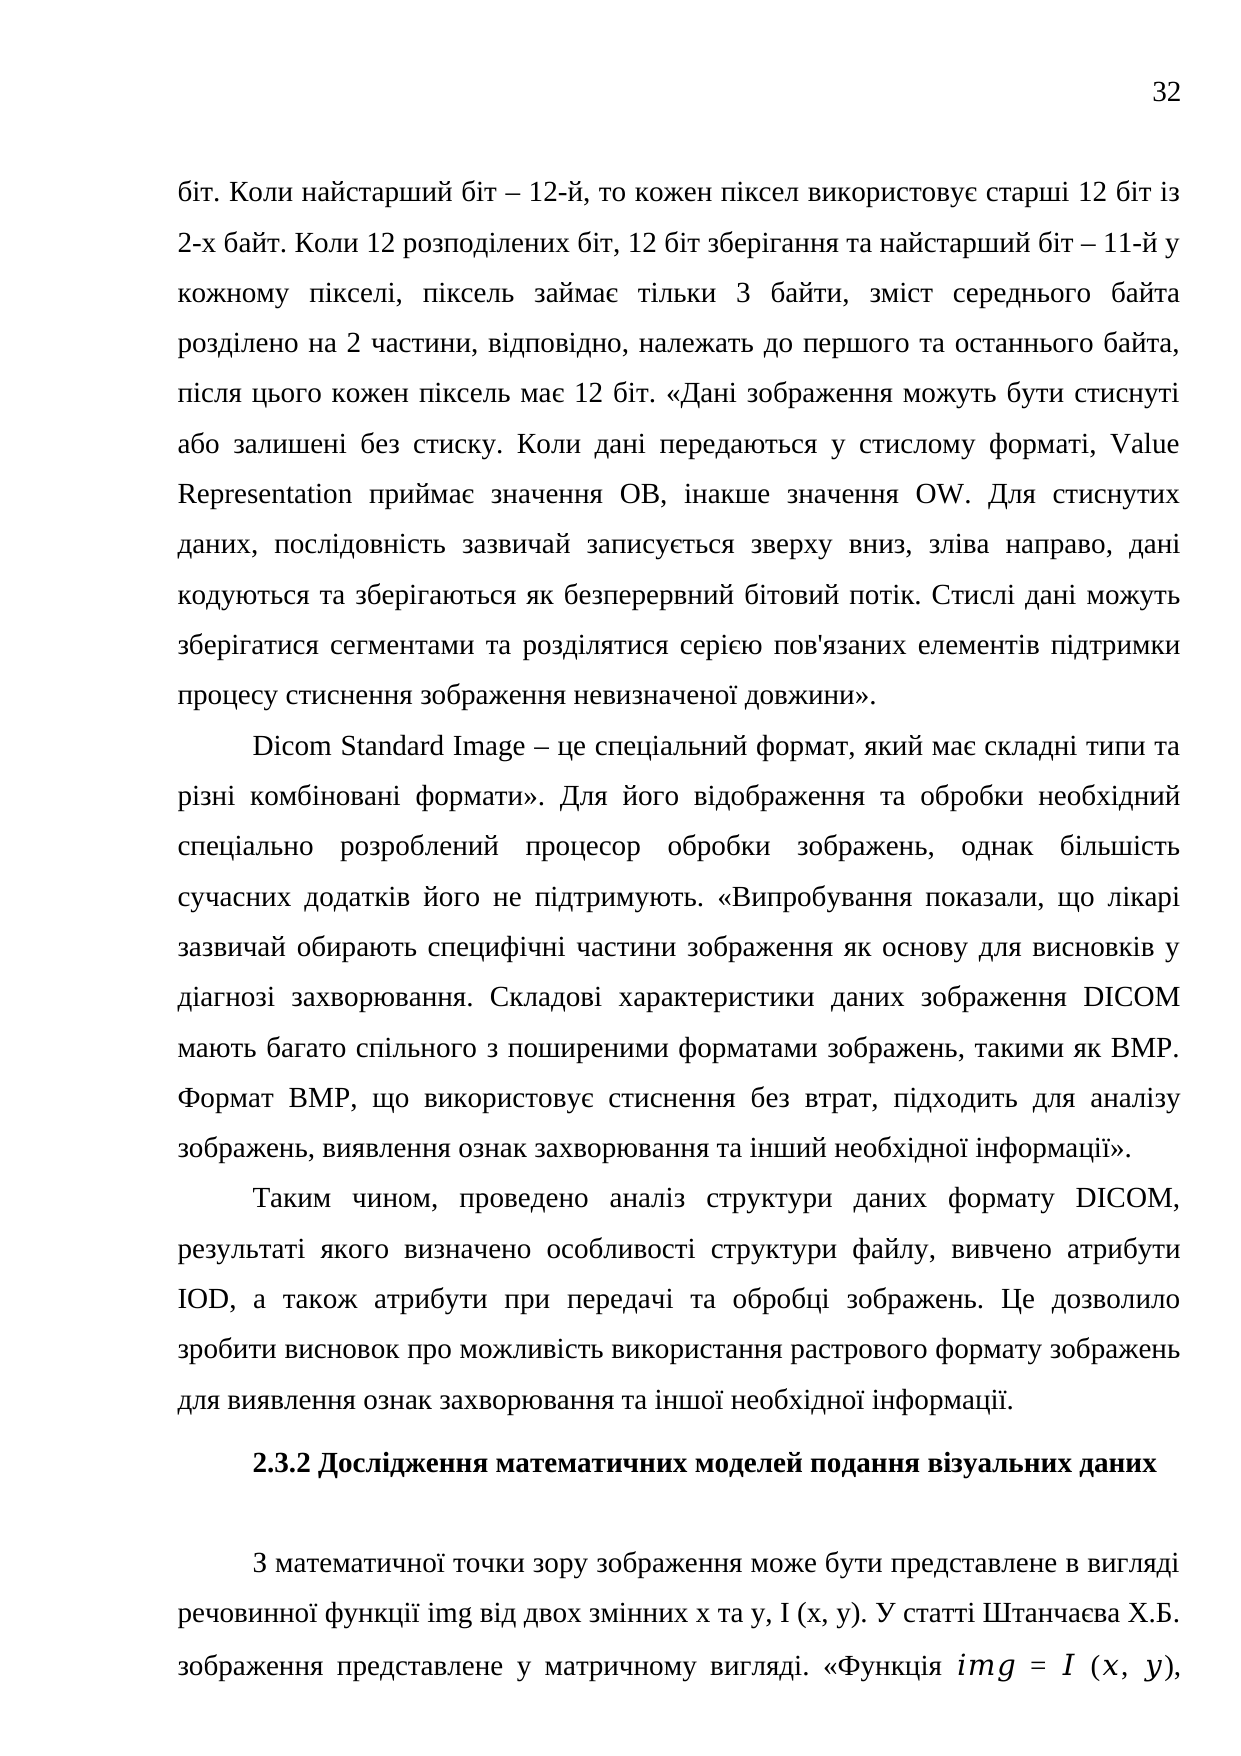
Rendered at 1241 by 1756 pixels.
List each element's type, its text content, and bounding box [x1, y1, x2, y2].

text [177, 1545, 1181, 1682]
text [177, 174, 1181, 711]
subtitle 2.3.2 Дослідження математичних моделей подання візуальних даних [177, 1445, 1181, 1478]
text Dicom Standard Image – це спеціальний формат, який має складні типи та різні комбіновані формати». Для його відображення та обробки необхідний спеціально розроблений процесор обробки зображень, однак більшість сучасних додатків його не підтримують. «Випробування показали, що лікарі зазвичай обирають специфічні частини зображення як основу для висновків у діагнозі захворювання. Складові характеристики даних зображення DICOM мають багато спільного з поширеними форматами зображень, такими як BMP. Формат BMP, що використовує стиснення без втрат, підходить для аналізу зображень, виявлення ознак захворювання та інший необхідної інформації». [177, 728, 1181, 1164]
text Таким чином, проведено аналіз структури даних формату DICOM, результаті якого визначено особливості структури файлу, вивчено атрибути IOD, а також атрибути при передачі та обробці зображень. Це дозволило зробити висновок про можливість використання растрового формату зображень для виявлення ознак захворювання та іншої необхідної інформації. [177, 1181, 1181, 1415]
